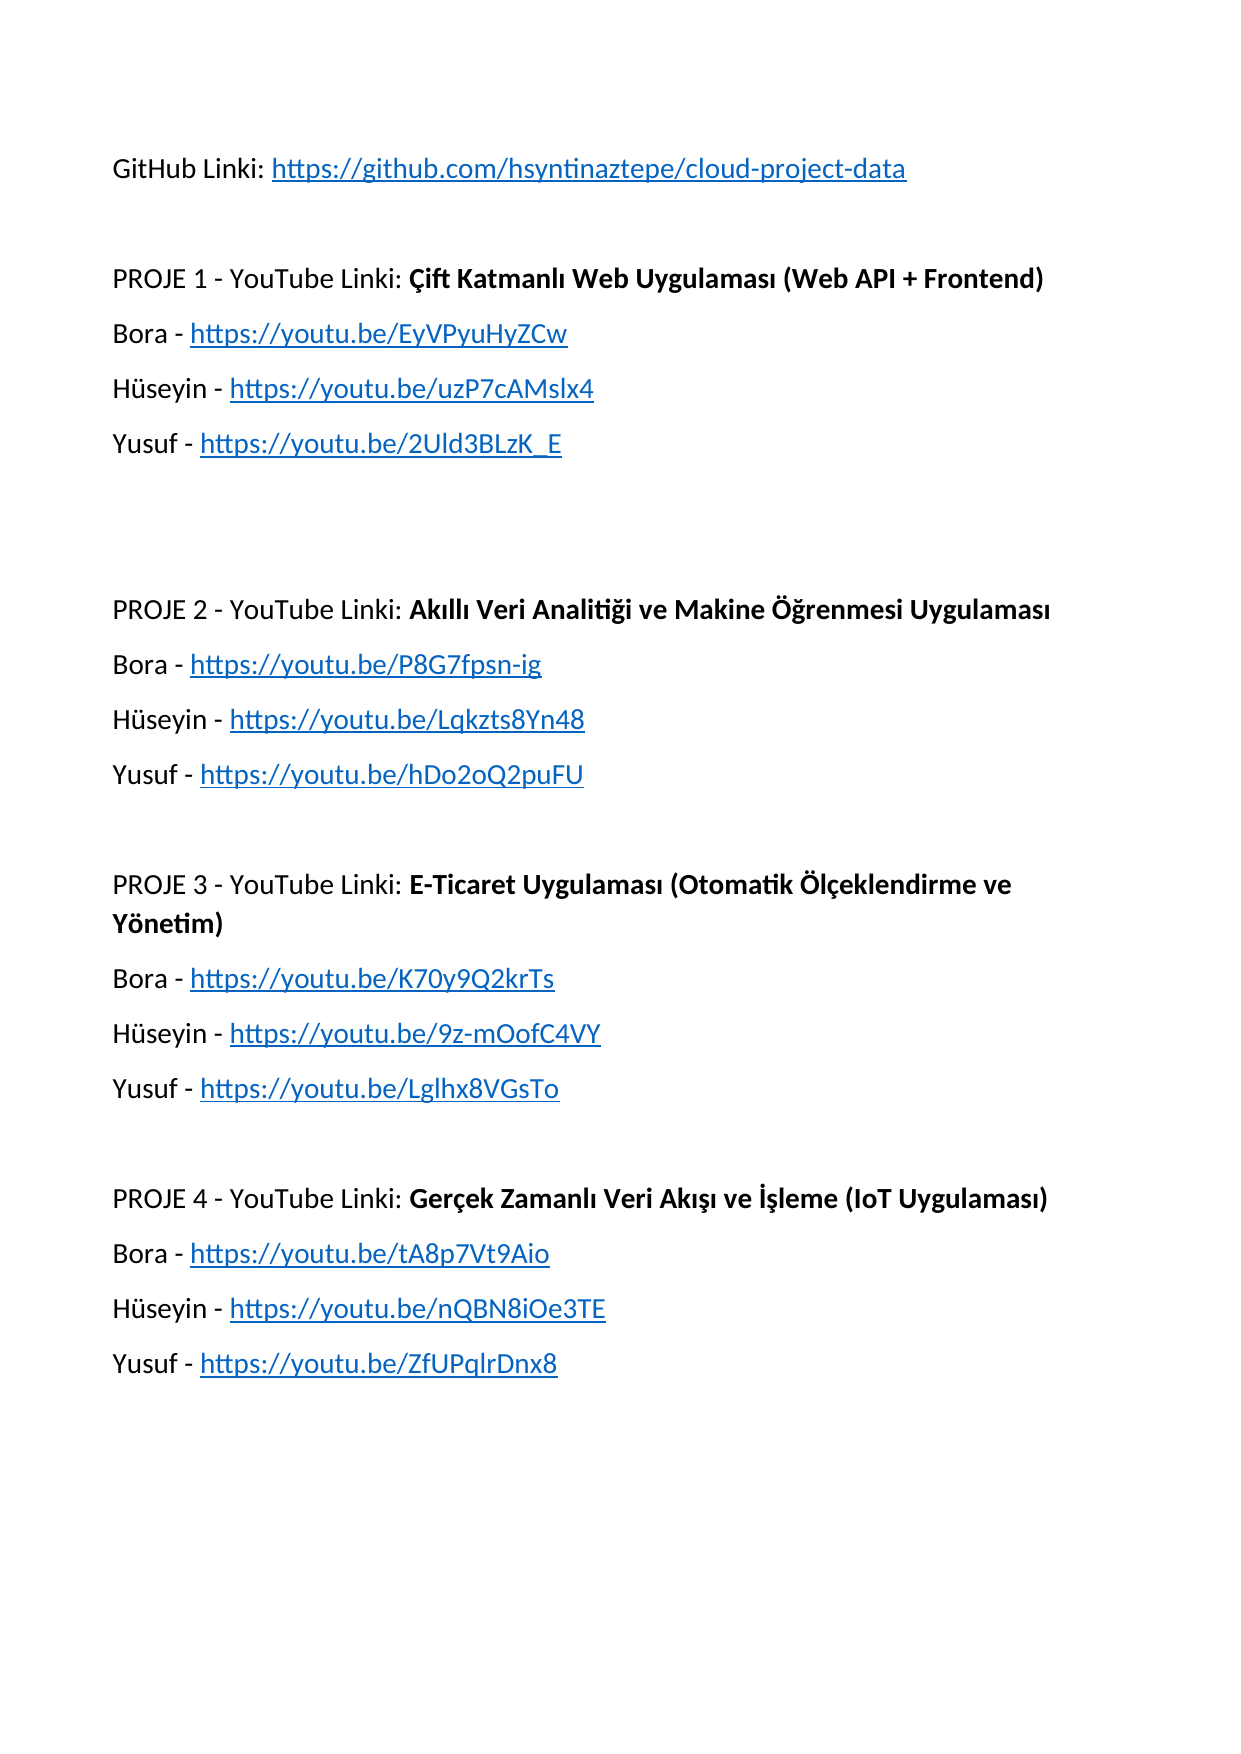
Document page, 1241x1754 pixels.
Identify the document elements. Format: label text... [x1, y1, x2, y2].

text Bora - https://youtu.be/EyVPyuHyZCw [112, 315, 1128, 351]
text Bora - https://youtu.be/P8G7fpsn-ig [112, 646, 1128, 682]
text Hüseyin - https://youtu.be/uzP7cAMslx4 [112, 370, 1128, 406]
text PROJE 3 - YouTube Linki: E-Ticaret Uygulaması (Otomatik Ölçeklendirme ve Yönetim) [112, 866, 1128, 940]
text PROJE 4 - YouTube Linki: Gerçek Zamanlı Veri Akışı ve İşleme (IoT Uygulaması) [112, 1180, 1128, 1216]
text Hüseyin - https://youtu.be/nQBN8iOe3TE [112, 1291, 1128, 1326]
text Hüseyin - https://youtu.be/9z-mOofC4VY [112, 1015, 1128, 1051]
text Bora - https://youtu.be/tA8p7Vt9Aio [112, 1235, 1128, 1271]
text Yusuf - https://youtu.be/ZfUPqlrDnx8 [112, 1346, 1128, 1381]
text Yusuf - https://youtu.be/2Uld3BLzK_E [112, 426, 1128, 461]
text Yusuf - https://youtu.be/Lglhx8VGsTo [112, 1070, 1128, 1106]
text GitHub Linki: https://github.com/hsyntinaztepe/cloud-project-data [112, 150, 1128, 186]
text Hüseyin - https://youtu.be/Lqkzts8Yn48 [112, 701, 1128, 737]
text Bora - https://youtu.be/K70y9Q2krTs [112, 960, 1128, 996]
text Yusuf - https://youtu.be/hDo2oQ2puFU [112, 756, 1128, 792]
text PROJE 2 - YouTube Linki: Akıllı Veri Analitiği ve Makine Öğrenmesi Uygulaması [112, 591, 1128, 626]
text PROJE 1 - YouTube Linki: Çift Katmanlı Web Uygulaması (Web API + Frontend) [112, 260, 1128, 296]
